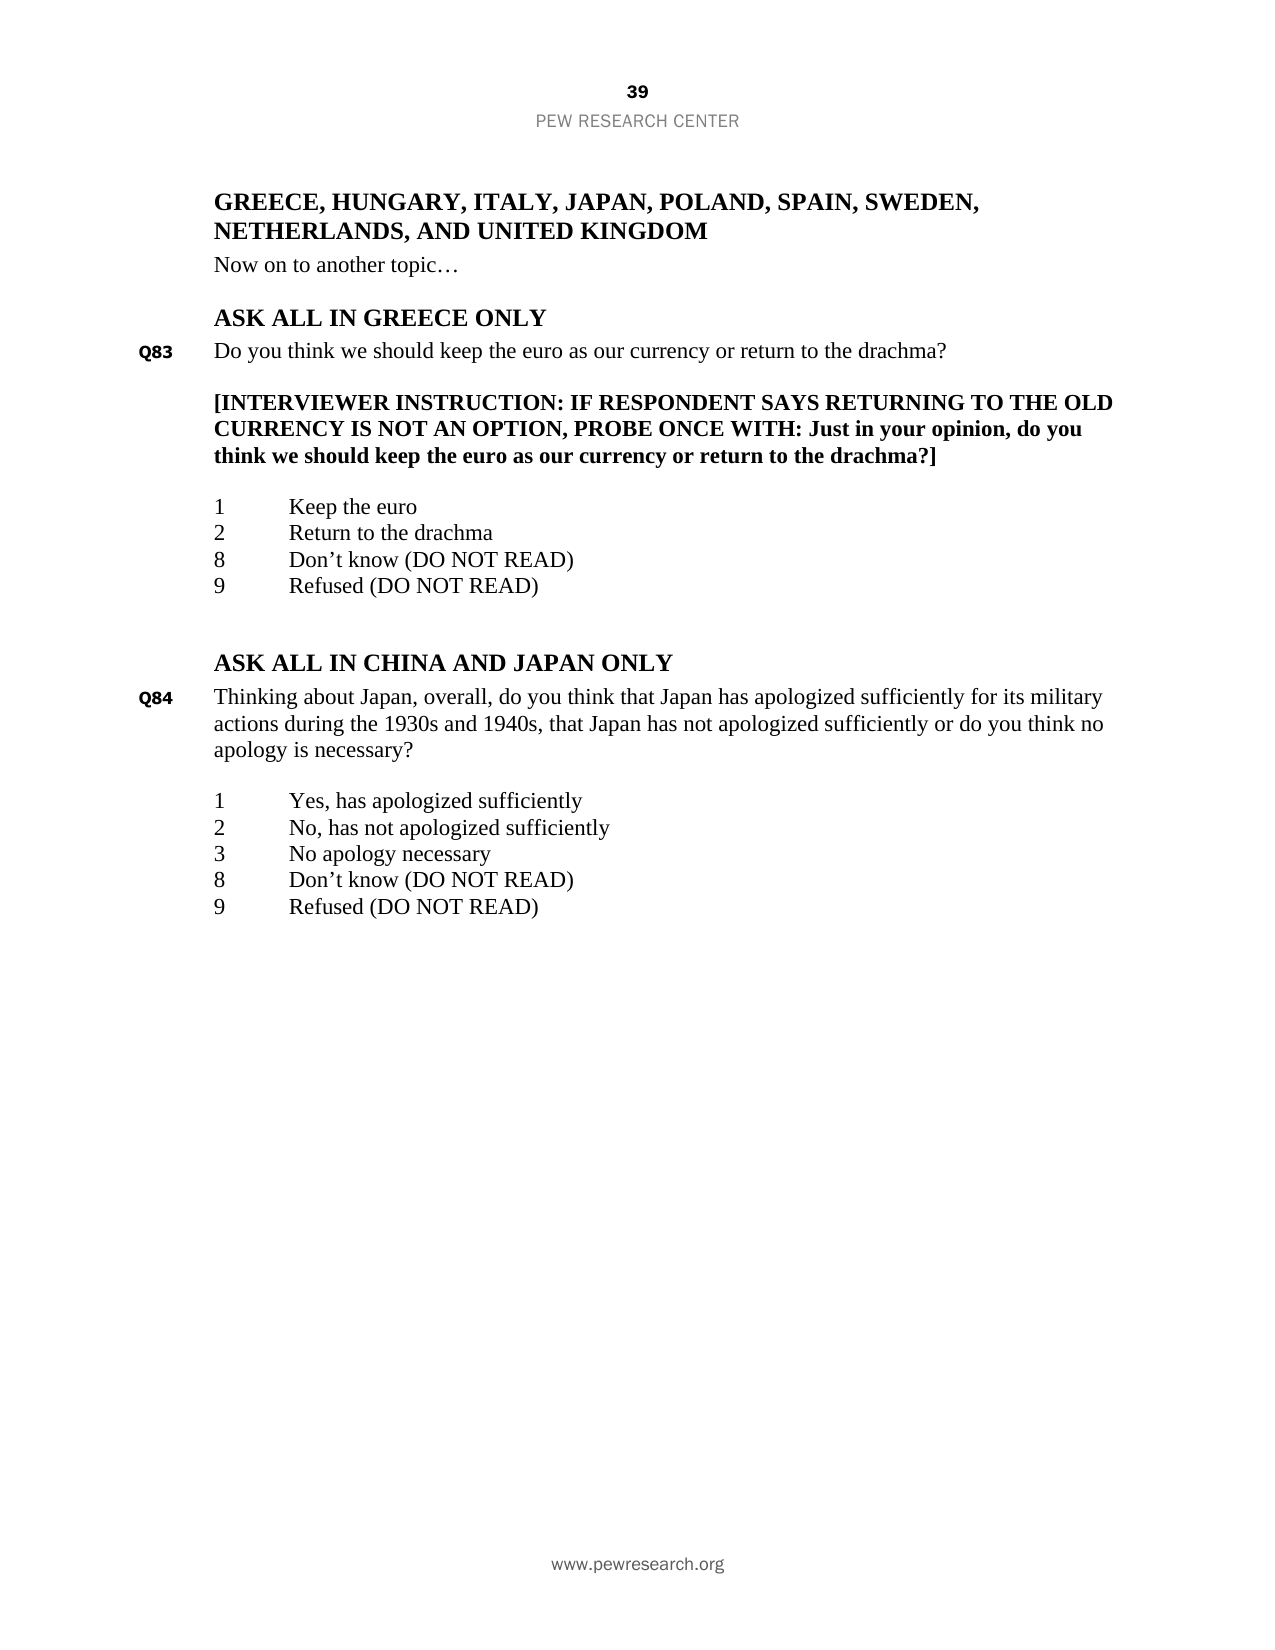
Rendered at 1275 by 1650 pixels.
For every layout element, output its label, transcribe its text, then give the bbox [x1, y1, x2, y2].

text Now on to another topic… [139, 251, 1136, 278]
text 1 Keep the euro [214, 493, 1136, 519]
text 9 Refused (DO NOT READ) [214, 572, 1136, 598]
text Q84 Thinking about Japan, overall, do you think that Japan has apologized sufficiently for its military actions during the 1930s and 1940s, that Japan has not apologized sufficiently or do you think no apology is necessary? [139, 683, 1136, 762]
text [214, 187, 1136, 245]
text 8 Don’t know (DO NOT READ) [214, 546, 1136, 572]
text ASK ALL IN GREECE ONLY [214, 303, 1136, 331]
text ASK all IN China AND Japan ONLY [214, 648, 1136, 677]
text [INTERVIEWER INSTRUCTION: IF RESPONDENT SAYS RETURNING TO THE OLD CURRENCY IS NOT AN OPTION, PROBE ONCE WITH: Just in your opinion, do you think we should keep the euro as our currency or return to the drachma?] [214, 389, 1136, 468]
text 2 Return to the drachma [214, 519, 1136, 546]
text 9 Refused (DO NOT READ)ASK ALL in australia, canada, FRANCE, GERMANY, GREECE, HUNGARY, ITALY, JAPAN, NETHERLANDS, POLAND, SPAIN, SWEDEN, UNITED KINGDOM and United States ONLY [214, 893, 1136, 919]
text 3 No apology necessary [214, 840, 1136, 867]
text Q83 Do you think we should keep the euro as our currency or return to the drachma? [139, 338, 1136, 364]
text 1 Yes, has apologized sufficiently [214, 787, 1136, 814]
text 2 No, has not apologized sufficiently [214, 814, 1136, 840]
text 8 Don’t know (DO NOT READ) [214, 867, 1136, 893]
